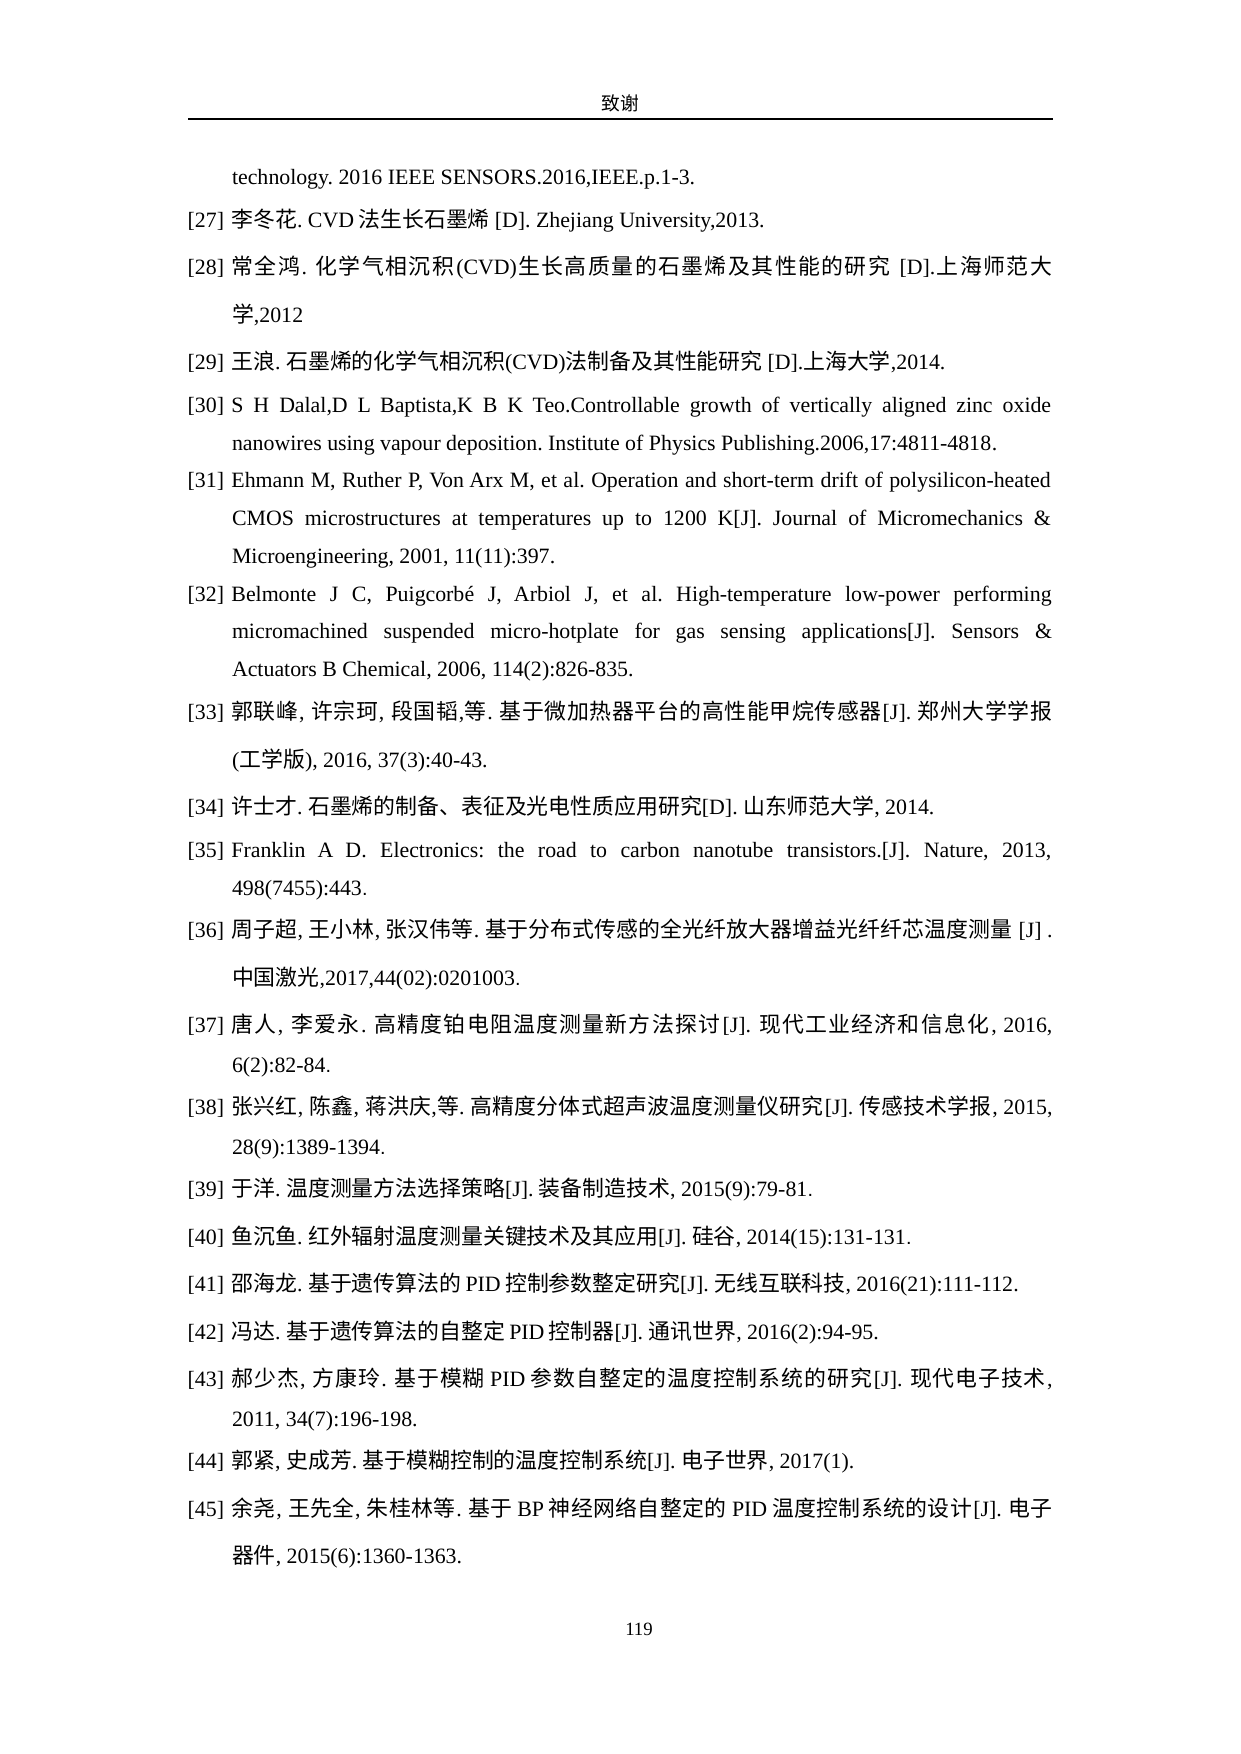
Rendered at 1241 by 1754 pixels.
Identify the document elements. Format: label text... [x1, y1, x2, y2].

list 郭联峰, 许宗珂, 段国韬,等. 基于微加热器平台的高性能甲烷传感器[J]. 郑州大学学报(工学版), 2016, 37(3):40-43. [187, 694, 1053, 773]
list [187, 164, 1053, 189]
list 邵海龙. 基于遗传算法的PID控制参数整定研究[J]. 无线互联科技, 2016(21):111-112. [187, 1266, 1053, 1298]
list 鱼沉鱼. 红外辐射温度测量关键技术及其应用[J]. 硅谷, 2014(15):131-131. [187, 1219, 1053, 1251]
list 于洋. 温度测量方法选择策略[J]. 装备制造技术, 2015(9):79-81. [187, 1171, 1053, 1203]
list Ehmann M, Ruther P, Von Arx M, et al. Operation and short-term drift of polysilicon-heated CMOS microstructures at temperatures up to 1200 K[J]. Journal of Micromechanics & Microengineering, 2001, 11(11):397. [187, 467, 1053, 568]
list 许士才. 石墨烯的制备、表征及光电性质应用研究[D]. 山东师范大学, 2014. [187, 789, 1053, 821]
list 冯达. 基于遗传算法的自整定PID控制器[J]. 通讯世界, 2016(2):94-95. [187, 1314, 1053, 1346]
list 余尧, 王先全, 朱桂林等. 基于BP神经网络自整定的PID温度控制系统的设计[J]. 电子器件, 2015(6):1360-1363. [187, 1491, 1053, 1570]
list 常全鸿. 化学气相沉积(CVD)生长高质量的石墨烯及其性能的研究 [D].上海师范大学,2012 [187, 249, 1053, 328]
list 郝少杰, 方康玲. 基于模糊PID参数自整定的温度控制系统的研究[J]. 现代电子技术, 2011, 34(7):196-198. [187, 1361, 1053, 1431]
list Franklin A D. Electronics: the road to carbon nanotube transistors.[J]. Nature, 2013, 498(7455):443. [187, 837, 1053, 900]
list Belmonte J C, Puigcorbé J, Arbiol J, et al. High-temperature low-power performing micromachined suspended micro-hotplate for gas sensing applications[J]. Sensors & Actuators B Chemical, 2006, 114(2):826-835. [187, 581, 1053, 682]
list 张兴红, 陈鑫, 蒋洪庆,等. 高精度分体式超声波温度测量仪研究[J]. 传感技术学报, 2015, 28(9):1389-1394. [187, 1089, 1053, 1159]
list 李冬花. CVD法生长石墨烯 [D]. Zhejiang University,2013. [187, 202, 1053, 233]
list S H Dalal,D L Baptista,K B K Teo.Controllable growth of vertically aligned zinc oxide nanowires using vapour deposition. Institute of Physics Publishing.2006,17:4811-4818. [187, 392, 1053, 455]
list 唐人, 李爱永. 高精度铂电阻温度测量新方法探讨[J]. 现代工业经济和信息化, 2016, 6(2):82-84. [187, 1007, 1053, 1077]
list 周子超, 王小林, 张汉伟等. 基于分布式传感的全光纤放大器增益光纤纤芯温度测量 [J] .中国激光,2017,44(02):0201003. [187, 912, 1053, 991]
list 郭紧, 史成芳. 基于模糊控制的温度控制系统[J]. 电子世界, 2017(1). [187, 1443, 1053, 1475]
list 王浪. 石墨烯的化学气相沉积(CVD)法制备及其性能研究 [D].上海大学,2014. [187, 344, 1053, 376]
